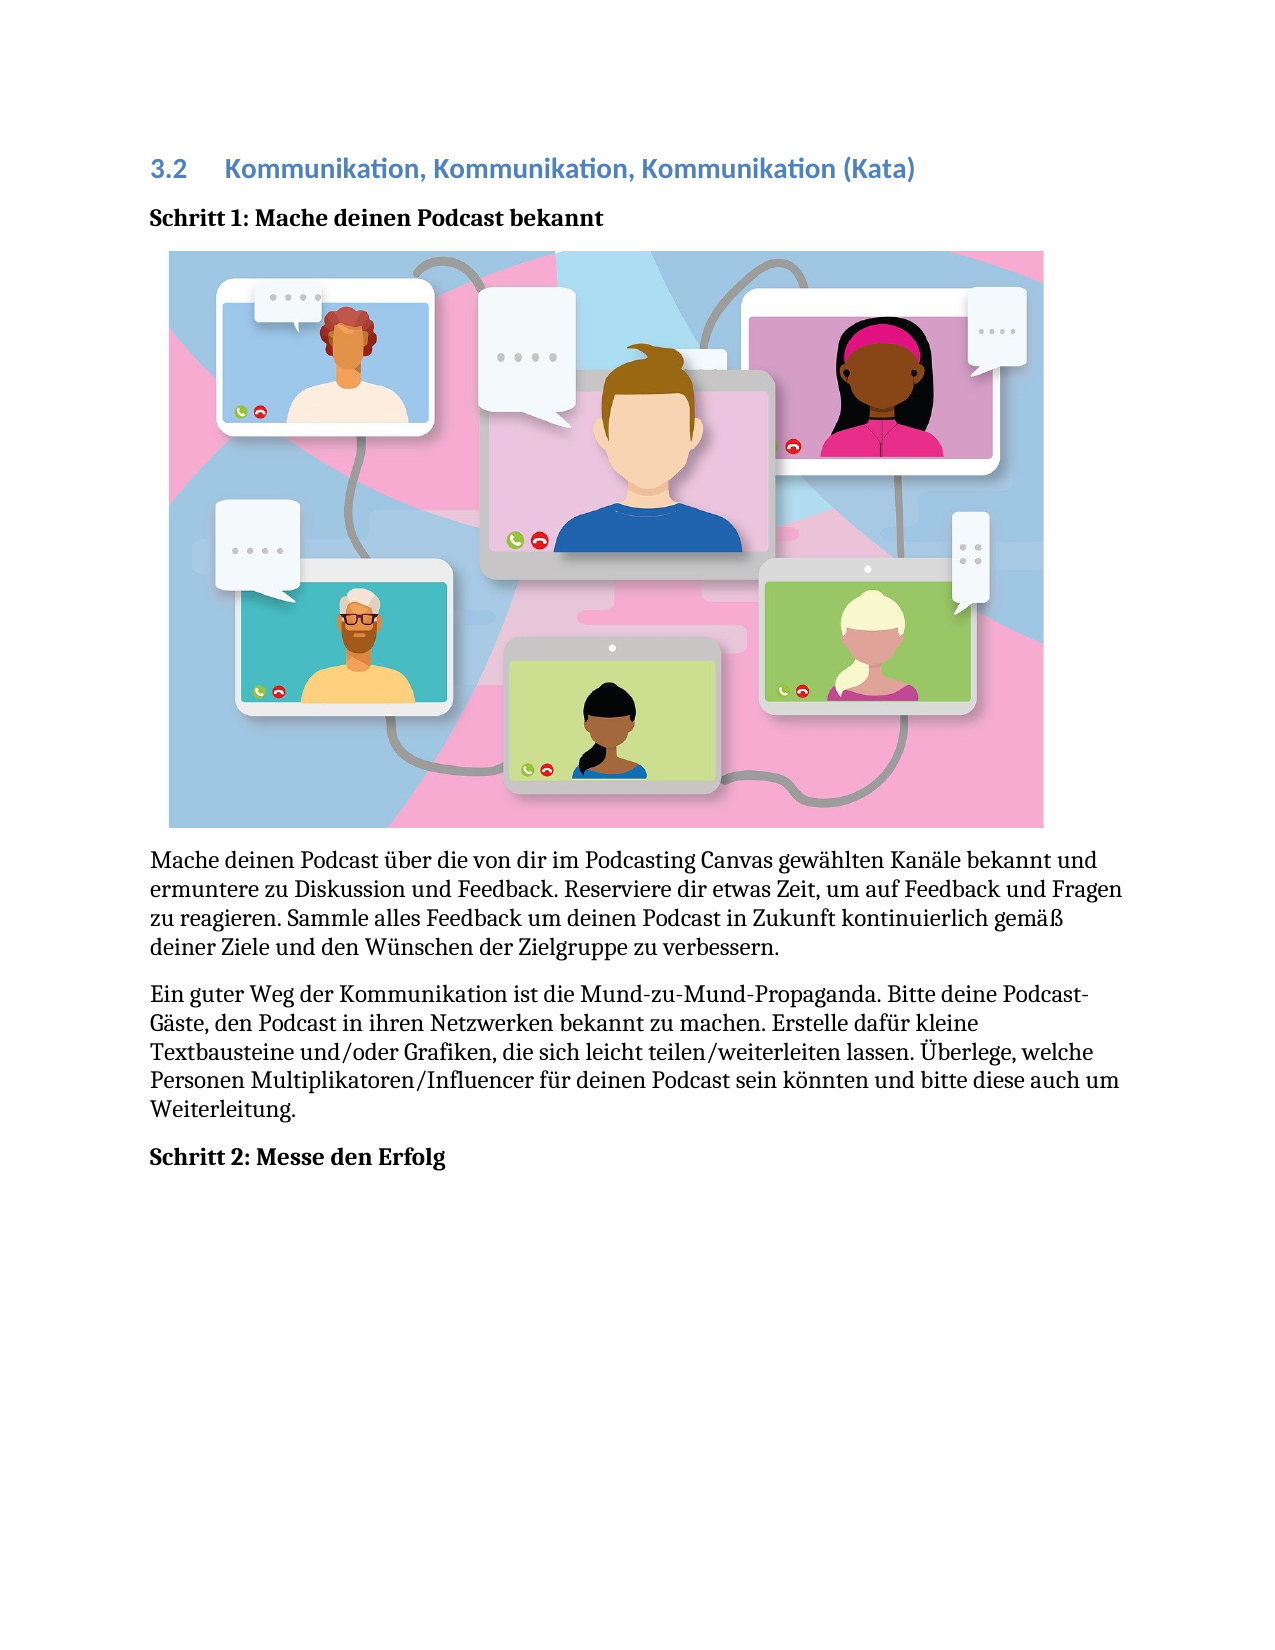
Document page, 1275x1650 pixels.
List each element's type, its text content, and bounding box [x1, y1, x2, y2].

text Schritt 2: Messe den Erfolg [150, 1142, 1125, 1171]
text Mache deinen Podcast über die von dir im Podcasting Canvas gewählten Kanäle bekannt und ermuntere zu Diskussion und Feedback. Reserviere dir etwas Zeit, um auf Feedback und Fragen zu reagieren. Sammle alles Feedback um deinen Podcast in Zukunft kontinuierlich gemäß deiner Ziele und den Wünschen der Zielgruppe zu verbessern. [150, 846, 1125, 961]
text Ein guter Weg der Kommunikation ist die Mund-zu-Mund-Propaganda. Bitte deine Podcast-Gäste, den Podcast in ihren Netzwerken bekannt zu machen. Erstelle dafür kleine Textbausteine und/oder Grafiken, die sich leicht teilen/weiterleiten lassen. Überlege, welche Personen Multiplikatoren/Influencer für deinen Podcast sein könnten und bitte diese auch um Weiterleitung. [150, 980, 1125, 1124]
text Schritt 1: Mache deinen Podcast bekannt [150, 204, 1125, 233]
subtitle 3.2 Kommunikation, Kommunikation, Kommunikation (Kata) [150, 150, 1125, 186]
picture [168, 251, 1044, 828]
